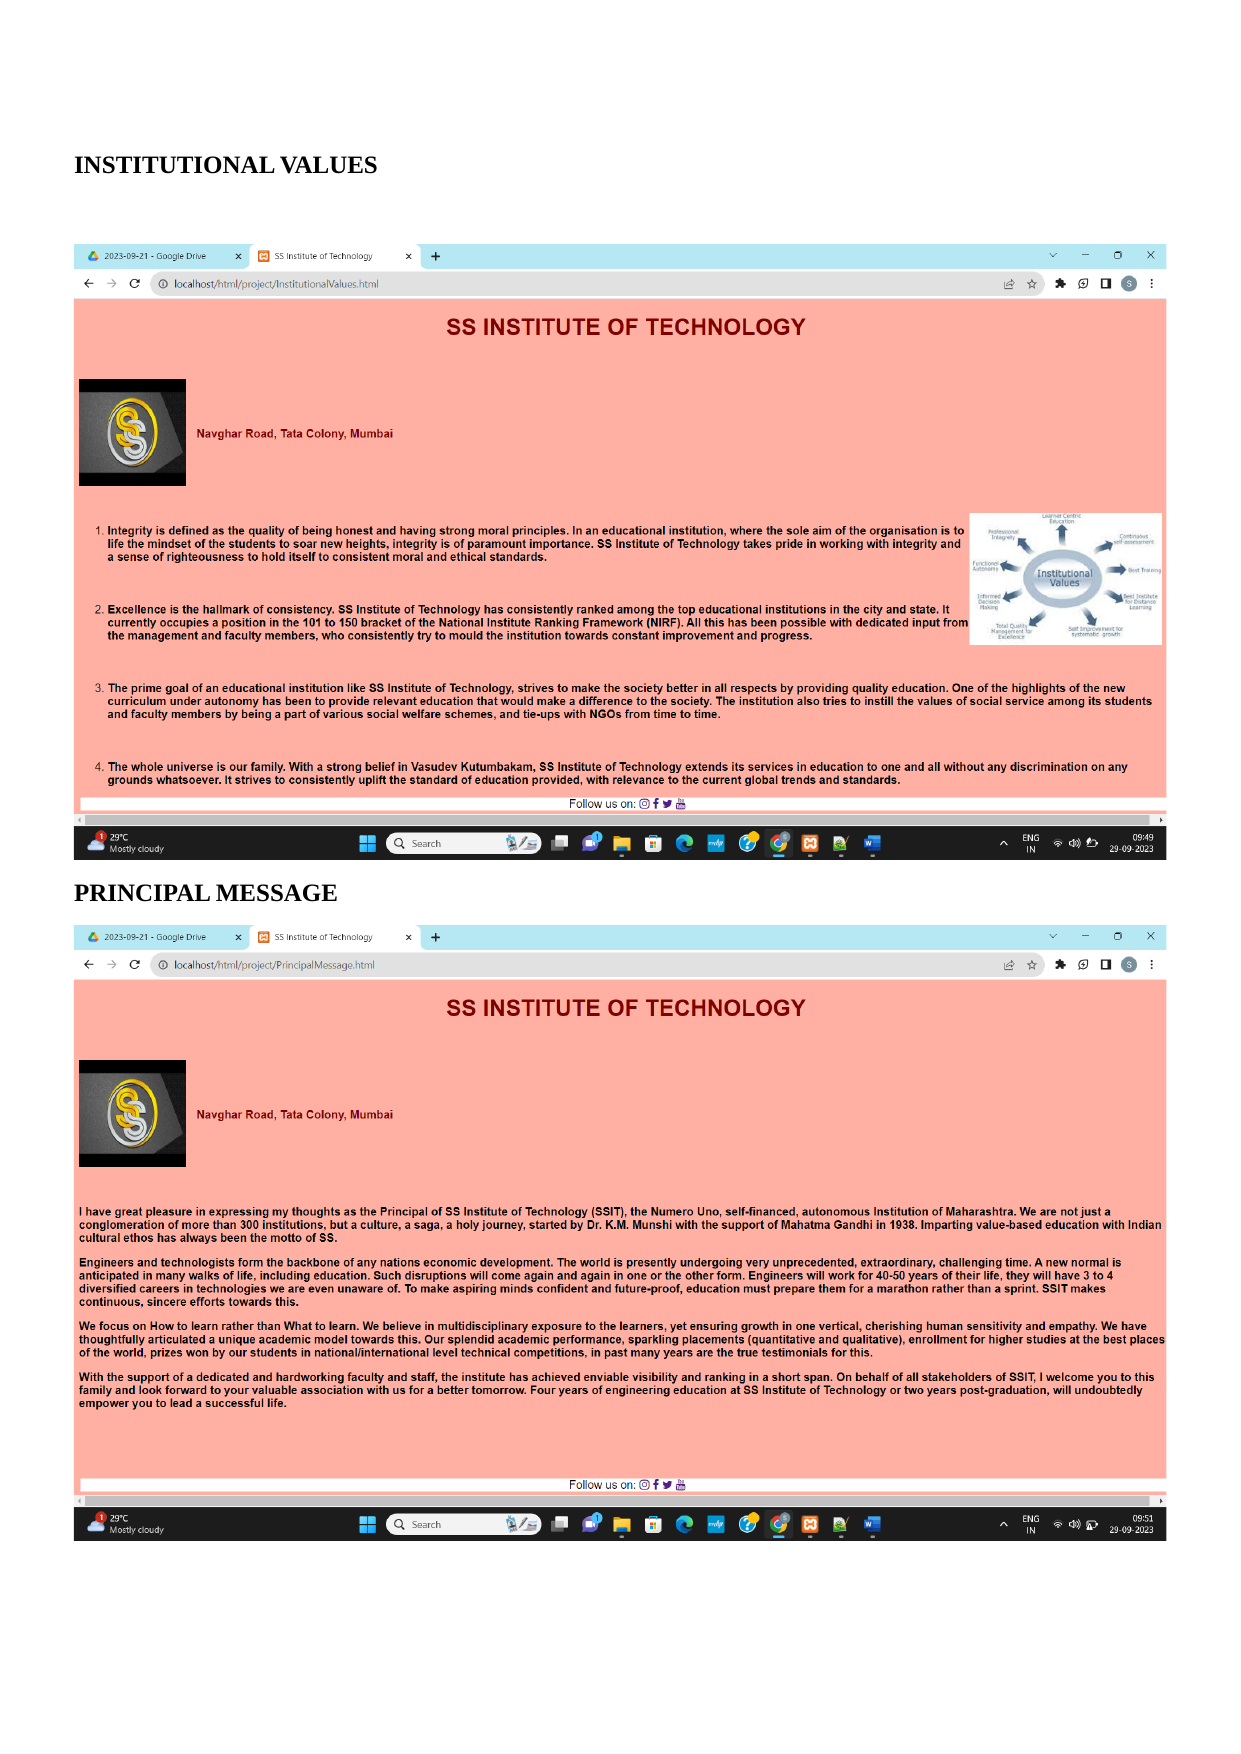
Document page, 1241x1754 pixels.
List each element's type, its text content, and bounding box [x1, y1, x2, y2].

text INSTITUTIONAL VALUES [74, 150, 1167, 179]
text PRINCIPAL MESSAGE [74, 878, 1167, 907]
picture [73, 244, 1167, 860]
picture [73, 925, 1167, 1541]
